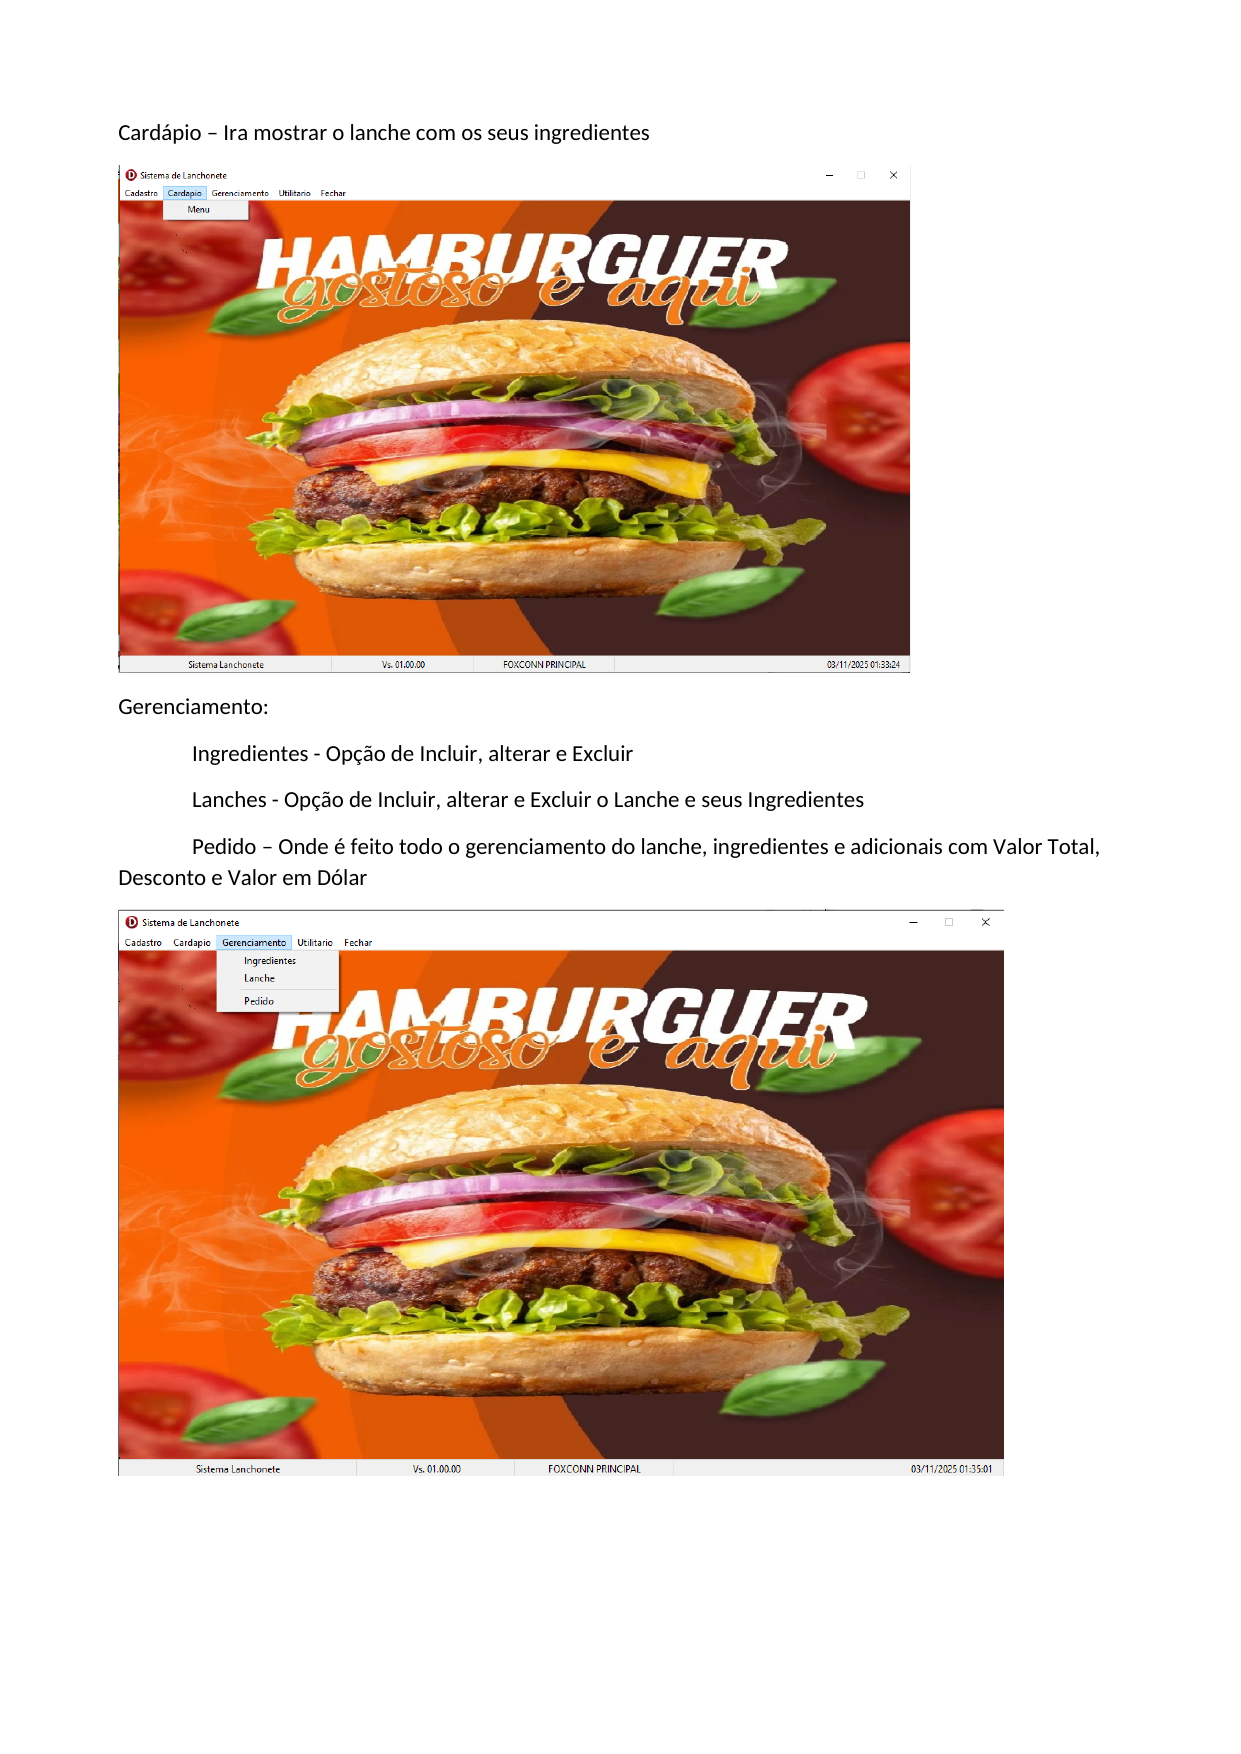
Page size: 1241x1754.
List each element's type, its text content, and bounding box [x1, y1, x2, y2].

text Ingredientes - Opção de Incluir, alterar e Excluir [118, 739, 1122, 767]
picture [118, 165, 911, 673]
text Pedido – Onde é feito todo o gerenciamento do lanche, ingredientes e adicionais com Valor Total, Desconto e Valor em Dólar [118, 832, 1122, 891]
text Lanches - Opção de Incluir, alterar e Excluir o Lanche e seus Ingredientes [118, 786, 1122, 814]
text Cardápio – Ira mostrar o lanche com os seus ingredientes [118, 118, 1122, 146]
text Gerenciamento: [118, 692, 1122, 720]
picture [118, 909, 1004, 1476]
